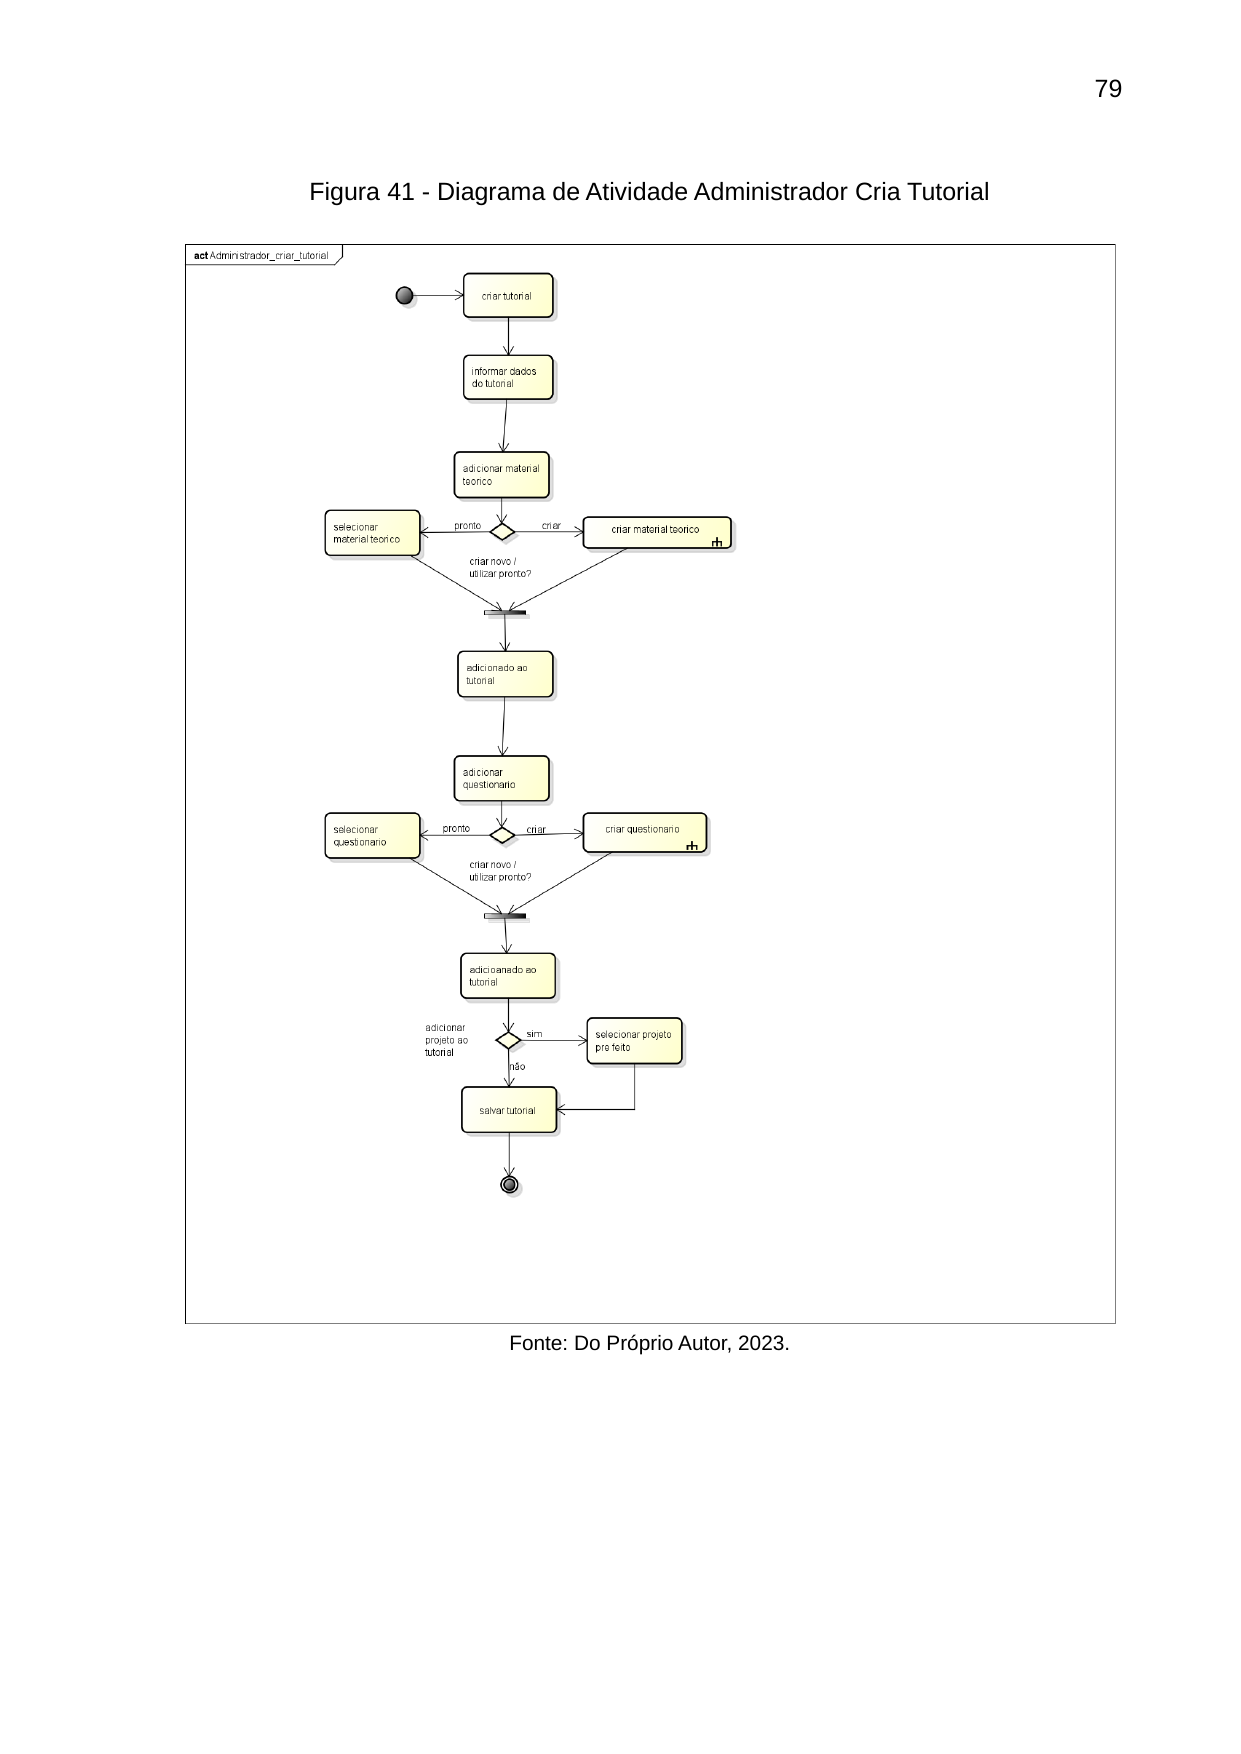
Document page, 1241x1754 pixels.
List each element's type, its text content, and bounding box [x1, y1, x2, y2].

text Figura 41 - Diagrama de Atividade Administrador Cria Tutorial [177, 177, 1122, 206]
picture [177, 237, 1123, 1331]
text Fonte: Do Próprio Autor, 2023. [177, 1331, 1122, 1354]
